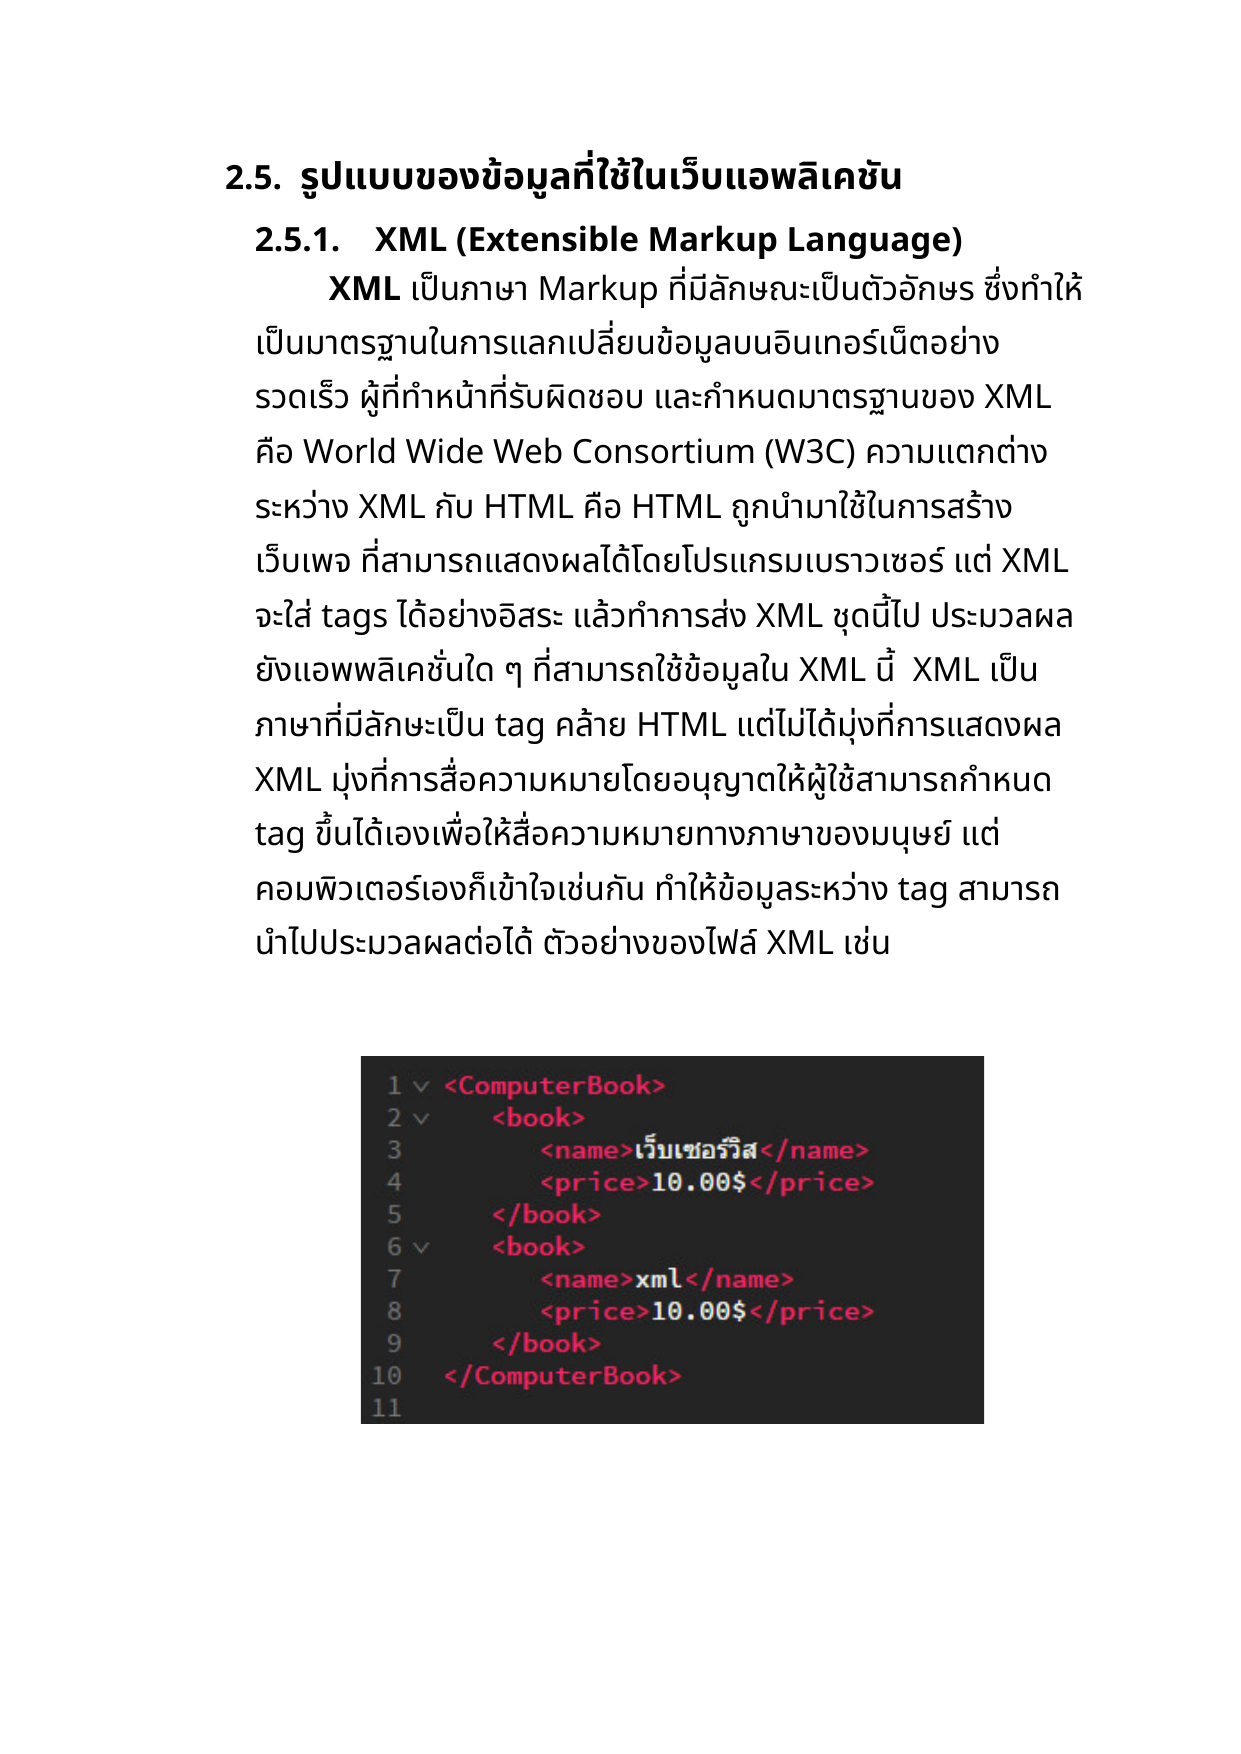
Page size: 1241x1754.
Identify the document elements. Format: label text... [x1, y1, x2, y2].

picture [360, 1056, 985, 1424]
subtitle XML (Extensible Markup Language) [254, 215, 1090, 261]
text XML เป็นภาษา Markup ที่มีลักษณะเป็นตัวอักษร ซึ่งทำให้เป็นมาตรฐานในการแลกเปลี่ยนข้อมูลบนอินเทอร์เน็ตอย่างรวดเร็ว ผู้ที่ทำหน้าที่รับผิดชอบ และกำหนดมาตรฐานของ XML คือ World Wide Web Consortium (W3C) ความแตกต่างระหว่าง XML กับ HTML คือ HTML ถูกนำมาใช้ในการสร้าง เว็บเพจ ที่สามารถแสดงผลได้โดยโปรแกรมเบราวเซอร์ แต่ XML จะใส่ tags ได้อย่างอิสระ แล้วทำการส่ง XML ชุดนี้ไป ประมวลผลยังแอพพลิเคชั่นใด ๆ ที่สามารถใช้ข้อมูลใน XML นี้ XML เป็นภาษาที่มีลักษะเป็น tag คล้าย HTML แต่ไม่ได้มุ่งที่การแสดงผล XML มุ่งที่การสื่อความหมายโดยอนุญาตให้ผู้ใช้สามารถกำหนด tag ขึ้นได้เองเพื่อให้สื่อความหมายทางภาษาของมนุษย์ แต่คอมพิวเตอร์เองก็เข้าใจเช่นกัน ทำให้ข้อมูลระหว่าง tag สามารถนำไปประมวลผลต่อได้ ตัวอย่างของไฟล์ XML เช่น [254, 264, 1090, 970]
subtitle รูปแบบของข้อมูลที่ใช้ในเว็บแอพลิเคชัน [225, 150, 1090, 207]
